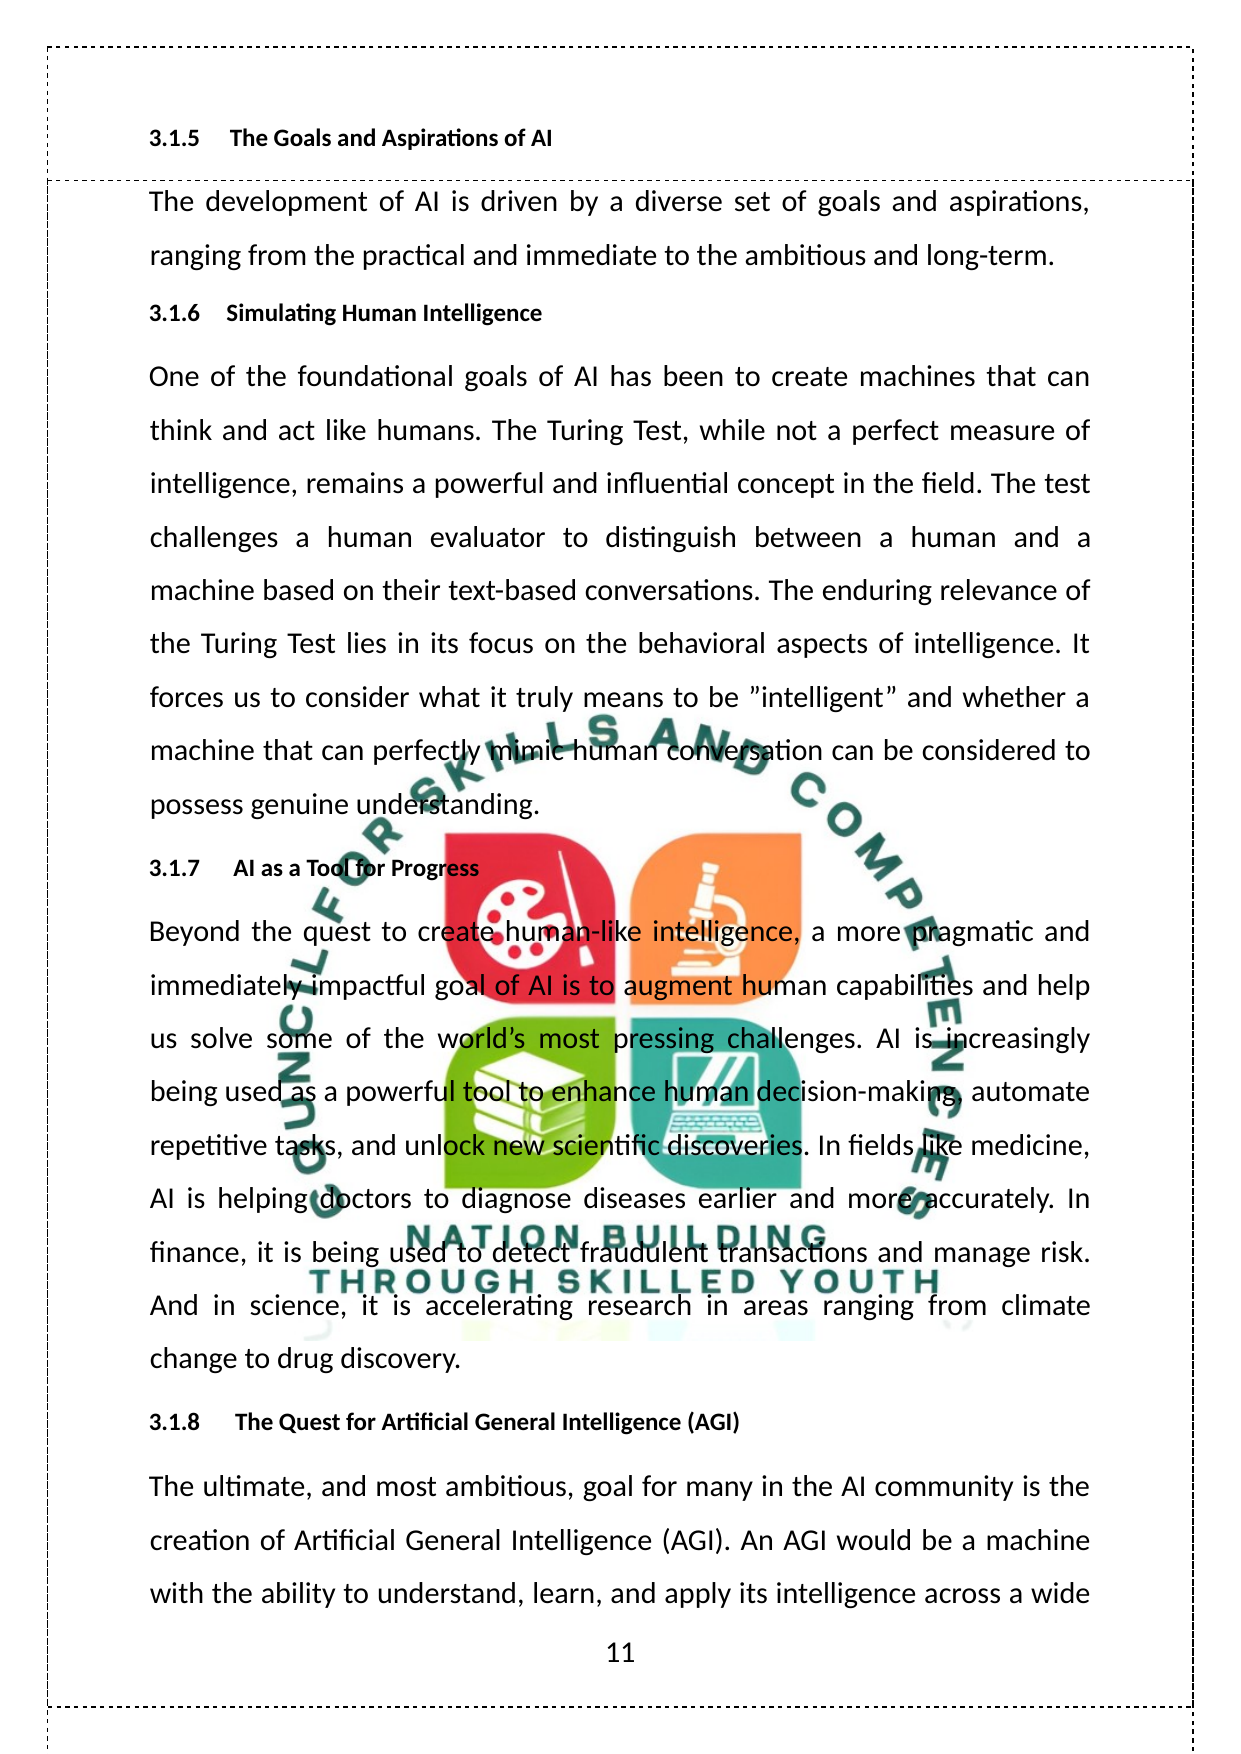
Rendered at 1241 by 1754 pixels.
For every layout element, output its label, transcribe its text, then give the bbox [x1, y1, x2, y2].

subtitle 3.1.8 The Quest for Artificial General Intelligence (AGI) [148, 1406, 1090, 1437]
picture [248, 822, 993, 852]
subtitle 3.1.7 AI as a Tool for Progress [148, 852, 1090, 882]
text One of the foundational goals of AI has been to create machines that can think and act like humans. The Turing Test, while not a perfect measure of intelligence, remains a powerful and influential concept in the field. The test challenges a human evaluator to distinguish between a human and a machine based on their text-based conversations. The enduring relevance of the Turing Test lies in its focus on the behavioral aspects of intelligence. It forces us to consider what it truly means to be ”intelligent” and whether a machine that can perfectly mimic human conversation can be considered to possess genuine understanding. [148, 357, 1092, 822]
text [148, 1467, 1092, 1611]
subtitle 3.1.6 Simulating Human Intelligence [148, 297, 1090, 327]
picture [248, 882, 993, 912]
text Beyond the quest to create human-like intelligence, a more pragmatic and immediately impactful goal of AI is to augment human capabilities and help us solve some of the world’s most pressing challenges. AI is increasingly being used as a powerful tool to enhance human decision-making, automate repetitive tasks, and unlock new scientific discoveries. In fields like medicine, AI is helping doctors to diagnose diseases earlier and more accurately. In finance, it is being used to detect fraudulent transactions and manage risk. And in science, it is accelerating research in areas ranging from climate change to drug discovery. [148, 912, 1092, 1376]
subtitle 3.1.5 The Goals and Aspirations of AI [148, 122, 1090, 153]
text The development of AI is driven by a diverse set of goals and aspirations, ranging from the practical and immediate to the ambitious and long-term. [148, 182, 1092, 273]
